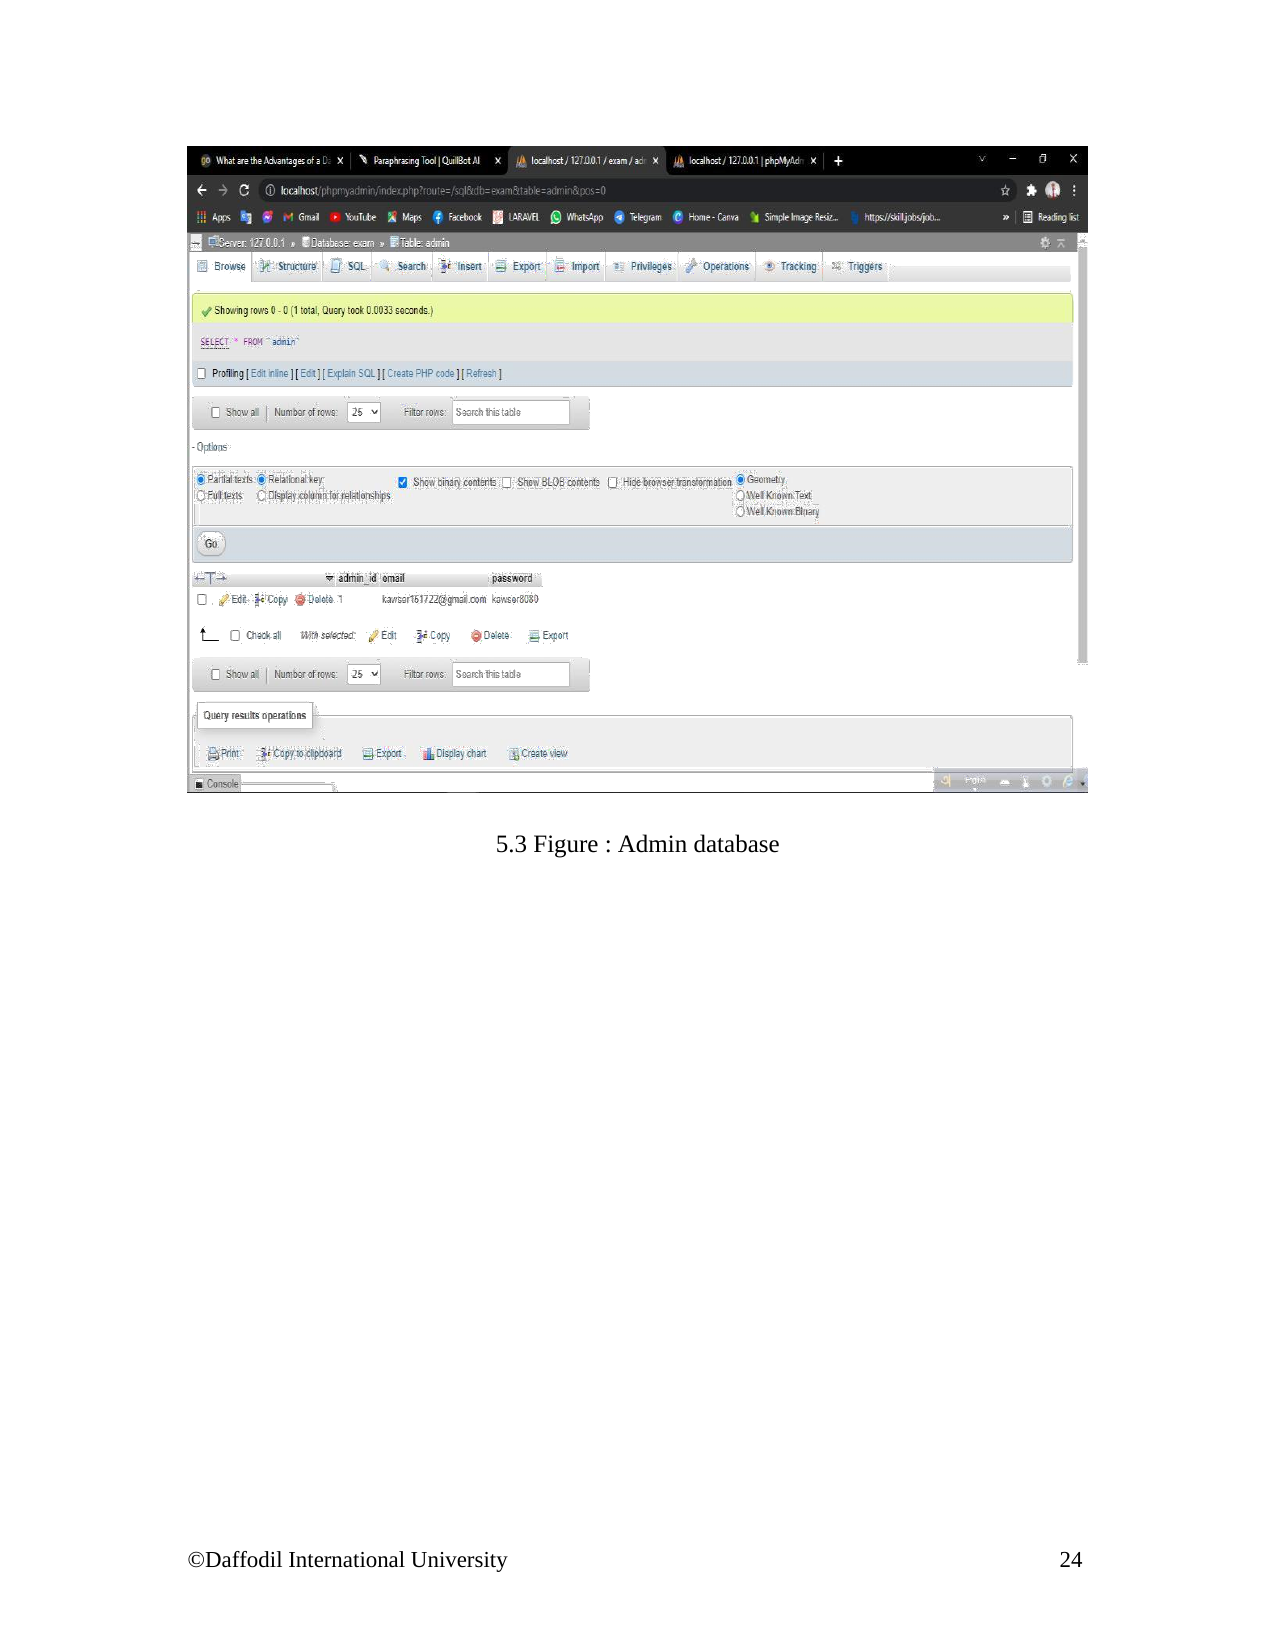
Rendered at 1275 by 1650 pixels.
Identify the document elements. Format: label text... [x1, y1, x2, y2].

picture [187, 146, 1088, 793]
text 5.3 Figure : Admin database [187, 829, 779, 858]
